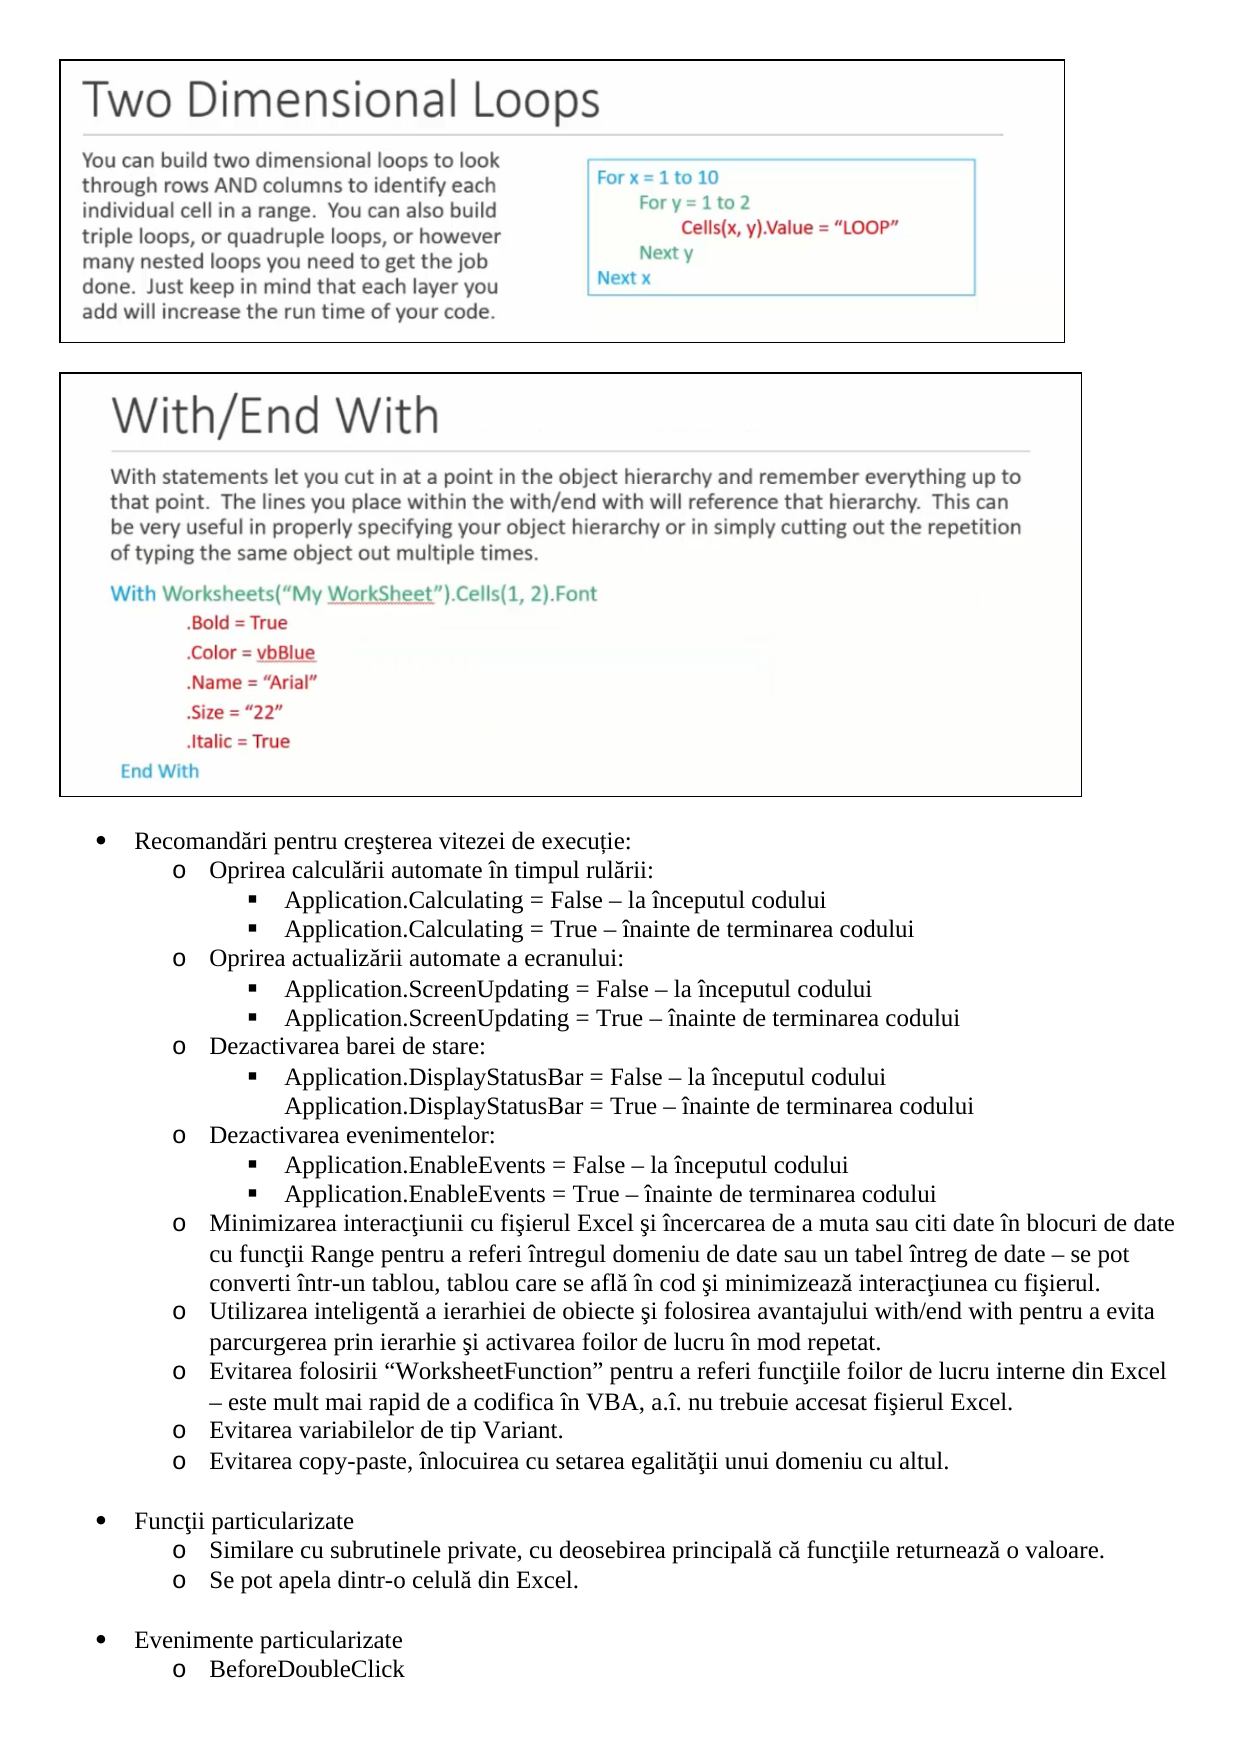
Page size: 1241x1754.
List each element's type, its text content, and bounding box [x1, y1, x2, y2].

list Application.ScreenUpdating = True – înainte de terminarea codului [247, 1003, 1181, 1031]
list Evitarea variabilelor de tip Variant. [172, 1416, 1181, 1446]
list Dezactivarea evenimentelor: [172, 1120, 1181, 1151]
list Application.DisplayStatusBar = False – la începutul codului Application.DisplayStatusBar = True – înainte de terminarea codului [247, 1062, 1181, 1120]
list Application.EnableEvents = False – la începutul codului [247, 1151, 1181, 1179]
list Utilizarea inteligentă a ierarhiei de obiecte şi folosirea avantajului with/end with pentru a evita parcurgerea prin ierarhie şi activarea foilor de lucru în mod repetat. [172, 1296, 1181, 1356]
list Application.ScreenUpdating = False – la începutul codului [247, 974, 1181, 1003]
picture [61, 61, 1064, 342]
picture [61, 374, 1081, 796]
list Recomandări pentru creşterea vitezei de execuție: [97, 826, 1181, 855]
list Minimizarea interacţiunii cu fişierul Excel şi încercarea de a muta sau citi date în blocuri de date cu funcţii Range pentru a referi întregul domeniu de date sau un tabel întreg de date – se pot converti într-un tablou, tablou care se află în cod şi minimizează interacţiunea cu fişierul. [172, 1208, 1181, 1296]
list Evitarea folosirii “WorksheetFunction” pentru a referi funcţiile foilor de lucru interne din Excel – este mult mai rapid de a codifica în VBA, a.î. nu trebuie accesat fişierul Excel. [172, 1356, 1181, 1416]
list Application.EnableEvents = True – înainte de terminarea codului [247, 1179, 1181, 1208]
list Se pot apela dintr-o celulă din Excel. [172, 1566, 1181, 1596]
list Oprirea calculării automate în timpul rulării: [172, 855, 1181, 886]
list Evenimente particularizate [97, 1625, 1181, 1654]
list Similare cu subrutinele private, cu deosebirea principală că funcţiile returnează o valoare. [172, 1535, 1181, 1566]
list Application.Calculating = False – la începutul codului [247, 886, 1181, 914]
list Dezactivarea barei de stare: [172, 1031, 1181, 1062]
list Funcţii particularizate [97, 1506, 1181, 1535]
list Evitarea copy-paste, înlocuirea cu setarea egalităţii unui domeniu cu altul. [172, 1446, 1181, 1477]
list BeforeDoubleClick [172, 1654, 1181, 1685]
list Oprirea actualizării automate a ecranului: [172, 943, 1181, 974]
list Application.Calculating = True – înainte de terminarea codului [247, 914, 1181, 943]
